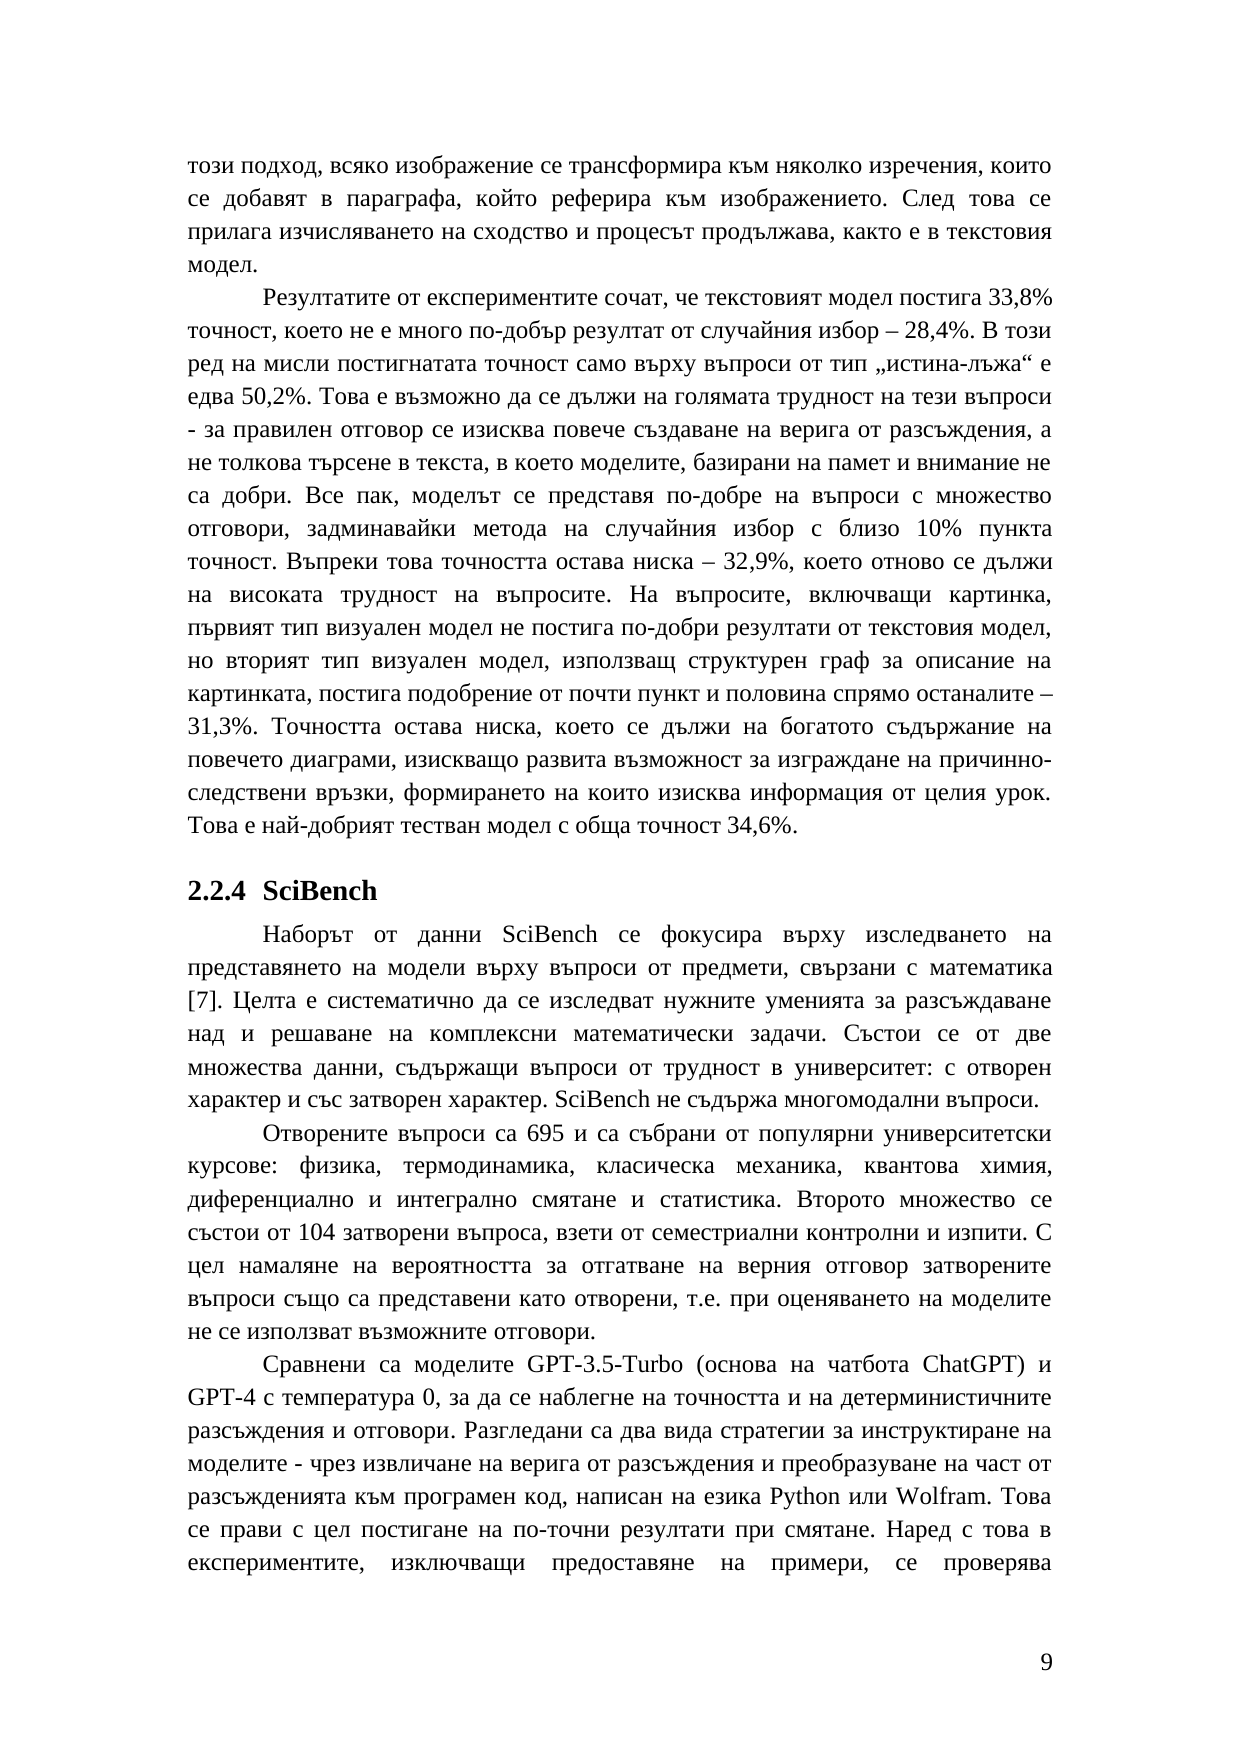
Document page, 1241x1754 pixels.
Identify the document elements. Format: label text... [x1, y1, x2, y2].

subtitle SciBench [187, 873, 1053, 906]
text Наборът от данни SciBench се фокусира върху изследването на представянето на модели върху въпроси от предмети, свързани с математика [7]. Целта е систематично да се изследват нужните уменията за разсъждаване над и решаване на комплексни математически задачи. Състои се от две множества данни, съдържащи въпроси от трудност в университет: с отворен характер и със затворен характер. SciBench не съдържа многомодални въпроси. [187, 919, 1053, 1113]
text Резултатите от експериментите сочат, че текстовият модел постига 33,8% точност, което не е много по-добър резултат от случайния избор – 28,4%. В този ред на мисли постигнатата точност само върху въпроси от тип „истина-лъжа“ е едва 50,2%. Това е възможно да се дължи на голямата трудност на тези въпроси - за правилен отговор се изисква повече създаване на верига от разсъждения, а не толкова търсене в текста, в което моделите, базирани на памет и внимание не са добри. Все пак, моделът се представя по-добре на въпроси с множество отговори, задминавайки метода на случайния избор с близо 10% пункта точност. Въпреки това точността остава ниска – 32,9%, което отново се дължи на високата трудност на въпросите. На въпросите, включващи картинка, първият тип визуален модел не постига по-добри резултати от текстовия модел, но вторият тип визуален модел, използващ структурен граф за описание на картинката, постига подобрение от почти пункт и половина спрямо останалите – 31,3%. Точността остава ниска, което се дължи на богатото съдържание на повечето диаграми, изискващо развита възможност за изграждане на причинно-следствени връзки, формирането на които изисква информация от целия урок. Това е най-добрият тестван модел с обща точност 34,6%. [187, 282, 1053, 839]
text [187, 150, 1053, 278]
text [187, 1349, 1053, 1576]
text Отворените въпроси са 695 и са събрани от популярни университетски курсове: физика, термодинамика, класическа механика, квантова химия, диференциално и интегрално смятане и статистика. Второто множество се състои от 104 затворени въпроса, взети от семестриални контролни и изпити. С цел намаляне на вероятността за отгатване на верния отговор затворените въпроси също са представени като отворени, т.е. при оценяването на моделите не се използват възможните отговори. [187, 1118, 1053, 1344]
